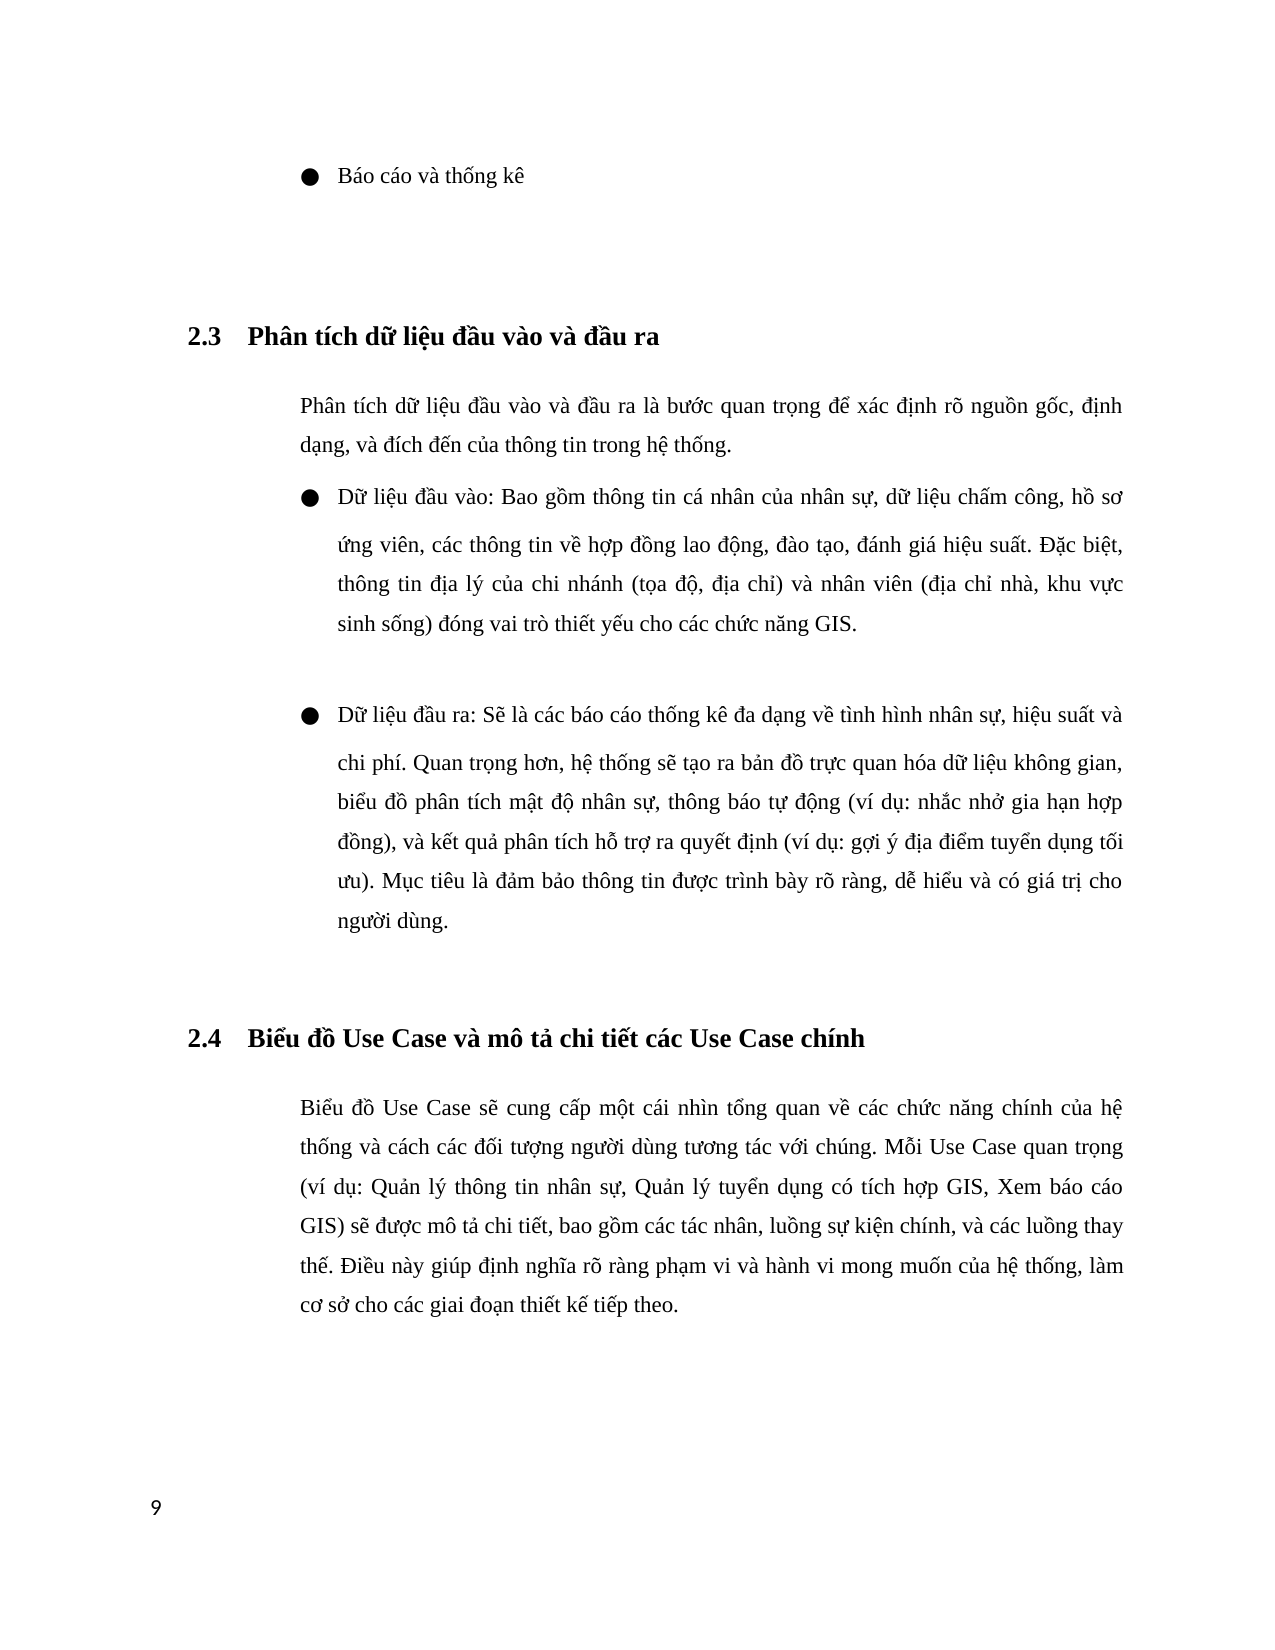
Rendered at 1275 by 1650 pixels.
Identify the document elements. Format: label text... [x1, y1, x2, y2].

subtitle Phân tích dữ liệu đầu vào và đầu ra [187, 320, 1125, 351]
text Phân tích dữ liệu đầu vào và đầu ra là bước quan trọng để xác định rõ nguồn gốc, định dạng, và đích đến của thông tin trong hệ thống. [300, 392, 1125, 457]
subtitle Biểu đồ Use Case và mô tả chi tiết các Use Case chính [187, 1022, 1125, 1053]
list Dữ liệu đầu vào: Bao gồm thông tin cá nhân của nhân sự, dữ liệu chấm công, hồ sơ ứng viên, các thông tin về hợp đồng lao động, đào tạo, đánh giá hiệu suất. Đặc biệt, thông tin địa lý của chi nhánh (tọa độ, địa chỉ) và nhân viên (địa chỉ nhà, khu vực sinh sống) đóng vai trò thiết yếu cho các chức năng GIS. [300, 471, 1125, 636]
text Biểu đồ Use Case sẽ cung cấp một cái nhìn tổng quan về các chức năng chính của hệ thống và cách các đối tượng người dùng tương tác với chúng. Mỗi Use Case quan trọng (ví dụ: Quản lý thông tin nhân sự, Quản lý tuyển dụng có tích hợp GIS, Xem báo cáo GIS) sẽ được mô tả chi tiết, bao gồm các tác nhân, luồng sự kiện chính, và các luồng thay thế. Điều này giúp định nghĩa rõ ràng phạm vi và hành vi mong muốn của hệ thống, làm cơ sở cho các giai đoạn thiết kế tiếp theo. [300, 1094, 1125, 1318]
list Dữ liệu đầu ra: Sẽ là các báo cáo thống kê đa dạng về tình hình nhân sự, hiệu suất và chi phí. Quan trọng hơn, hệ thống sẽ tạo ra bản đồ trực quan hóa dữ liệu không gian, biểu đồ phân tích mật độ nhân sự, thông báo tự động (ví dụ: nhắc nhở gia hạn hợp đồng), và kết quả phân tích hỗ trợ ra quyết định (ví dụ: gợi ý địa điểm tuyển dụng tối ưu). Mục tiêu là đảm bảo thông tin được trình bày rõ ràng, dễ hiểu và có giá trị cho người dùng. [300, 689, 1125, 933]
list Báo cáo và thống kê [300, 150, 1125, 197]
